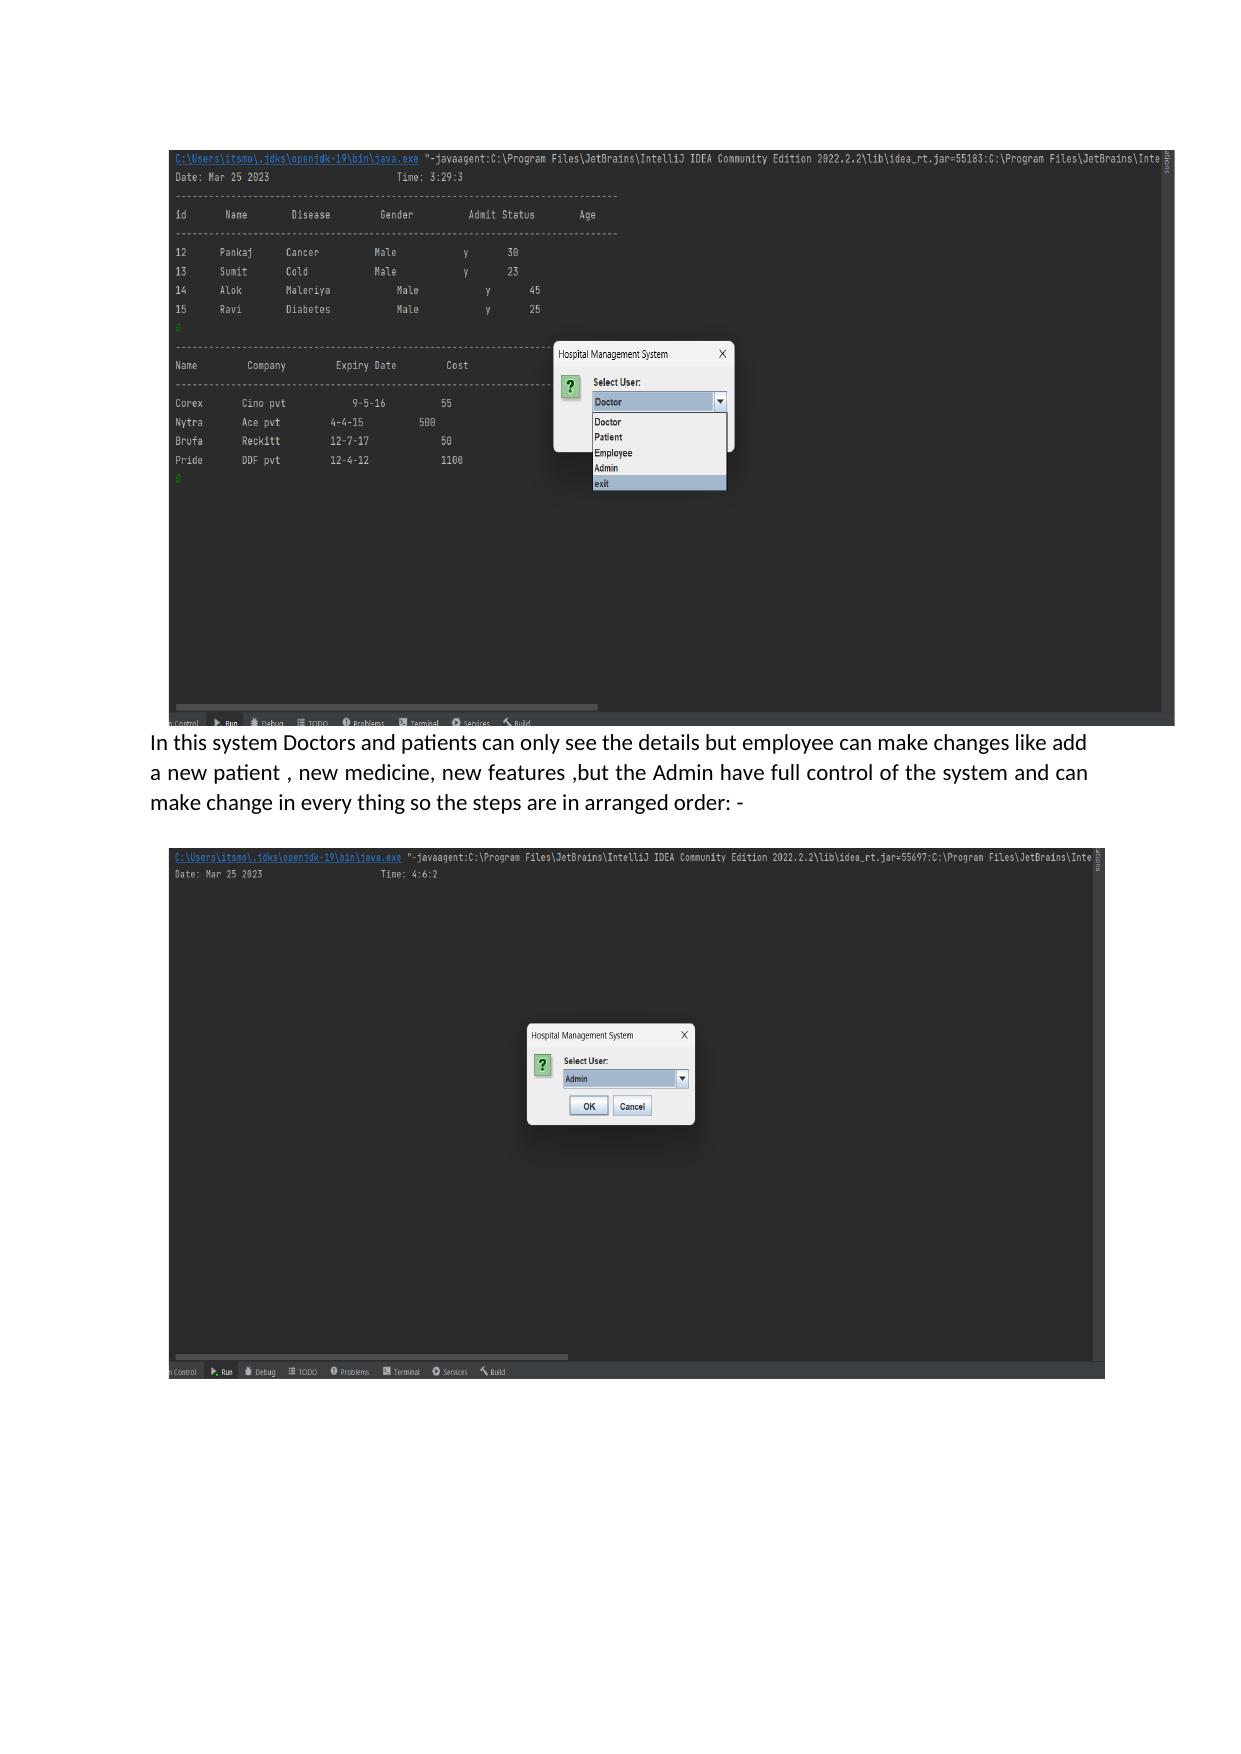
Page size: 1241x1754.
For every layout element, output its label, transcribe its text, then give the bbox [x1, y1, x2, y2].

text In this system Doctors and patients can only see the details but employee can make changes like add a new patient , new medicine, new features ,but the Admin have full control of the system and can make change in every thing so the steps are in arranged order: - [150, 728, 1090, 816]
